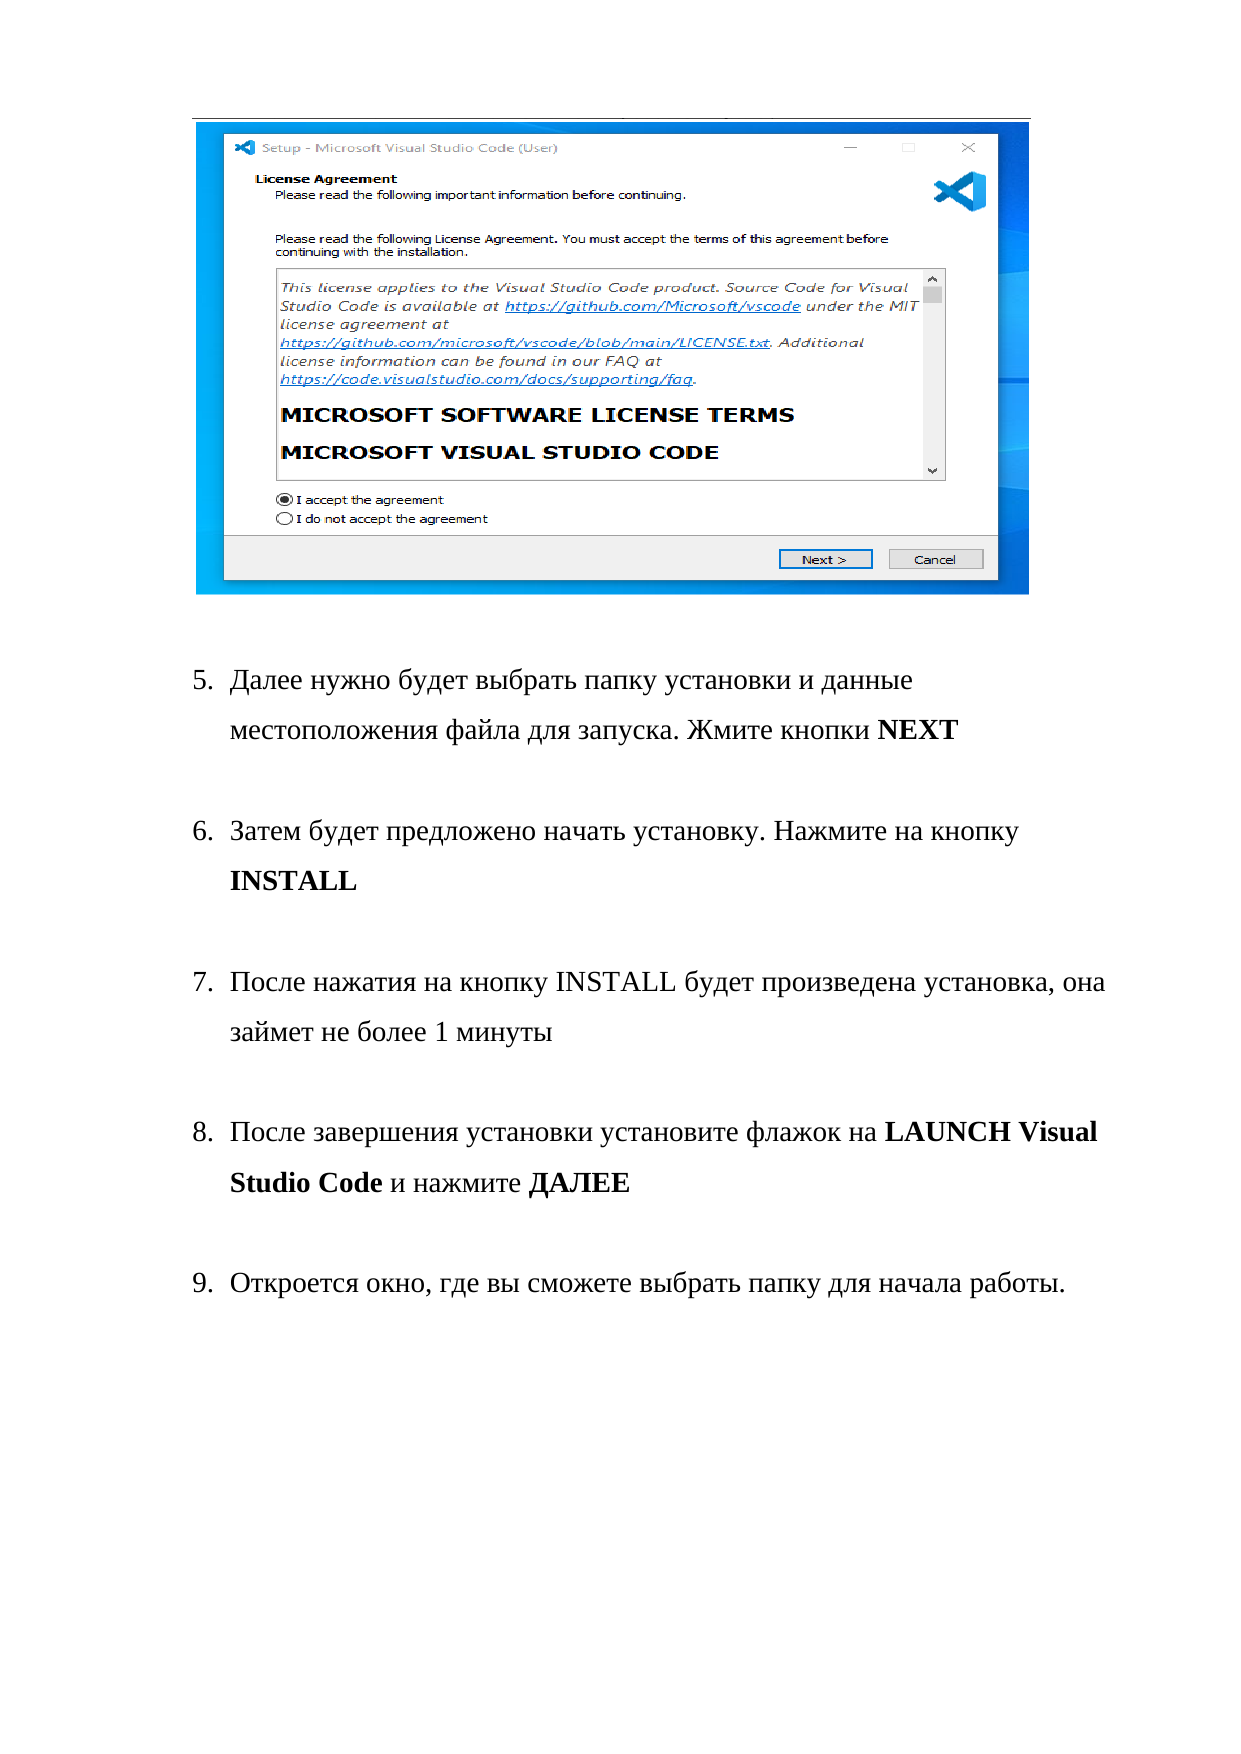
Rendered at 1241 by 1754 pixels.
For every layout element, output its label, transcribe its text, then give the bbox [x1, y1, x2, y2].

picture [192, 118, 1031, 595]
list Откроется окно, где вы сможете выбрать папку для начала работы. [192, 1266, 1122, 1299]
list Затем будет предложено начать установку. Нажмите на кнопку INSTALL [192, 813, 1122, 897]
list После завершения установки установите флажок на LAUNCH Visual Studio Code и нажмите ДАЛЕЕ [192, 1114, 1122, 1198]
list После нажатия на кнопку INSTALL будет произведена установка, она займет не более 1 минуты [192, 964, 1122, 1047]
list Далее нужно будет выбрать папку установки и данные местоположения файла для запуска. Жмите кнопки NEXT [192, 662, 1122, 746]
